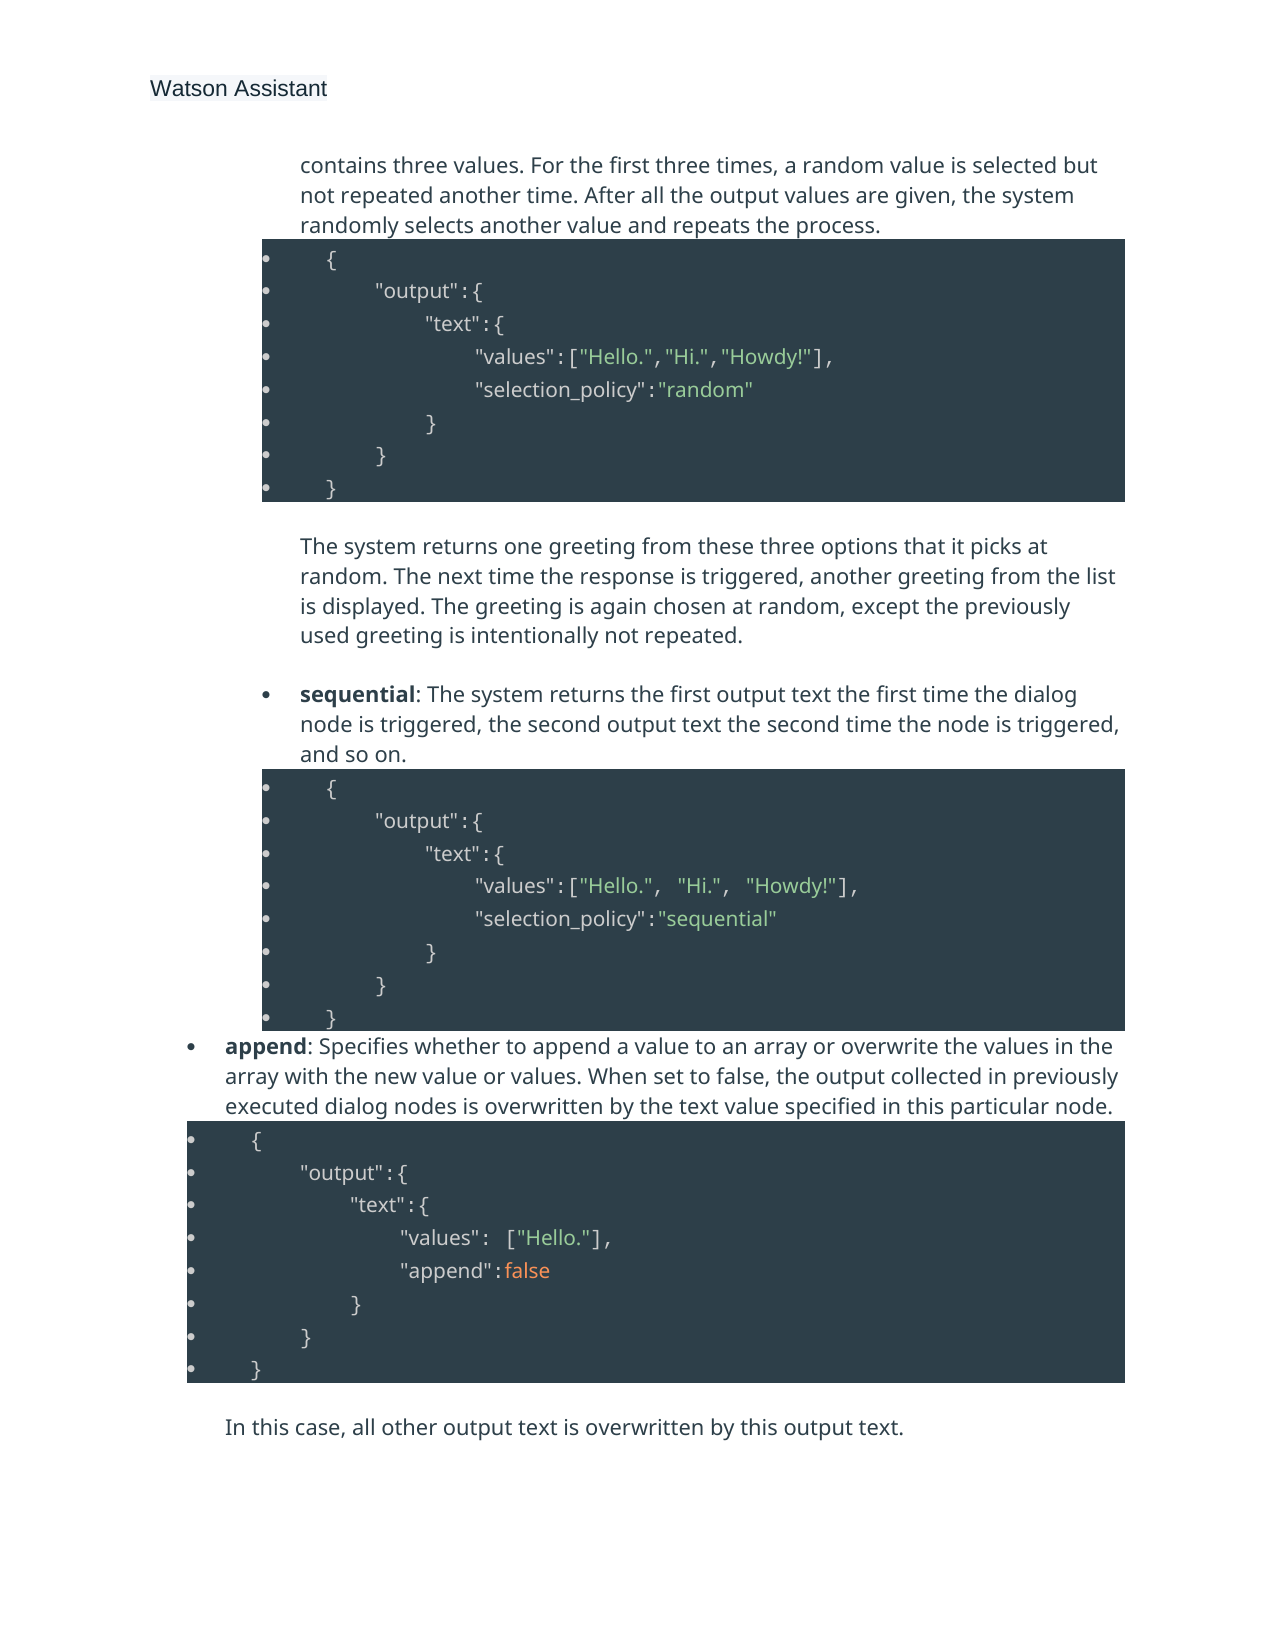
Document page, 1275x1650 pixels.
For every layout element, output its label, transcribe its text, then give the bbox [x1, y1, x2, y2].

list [262, 150, 1125, 239]
list "selection_policy":"sequential" [262, 900, 1125, 933]
list } [262, 469, 1125, 502]
list "output":{ [262, 802, 1125, 834]
list } [262, 436, 1125, 469]
list append: Specifies whether to append a value to an array or overwrite the values in the array with the new value or values. When set to false, the output collected in previously executed dialog nodes is overwritten by the text value specified in this particular node. [187, 1031, 1125, 1121]
list { [262, 239, 1125, 272]
list } [187, 1317, 1125, 1350]
list "text":{ [262, 834, 1125, 867]
list { [262, 769, 1125, 802]
list } [187, 1350, 1125, 1383]
list } [262, 933, 1125, 966]
text The system returns one greeting from these three options that it picks at random. The next time the response is triggered, another greeting from the list is displayed. The greeting is again chosen at random, except the previously used greeting is intentionally not repeated. [300, 531, 1125, 650]
list } [262, 966, 1125, 998]
text In this case, all other output text is overwritten by this output text. [225, 1412, 1125, 1442]
list { [187, 1121, 1125, 1153]
list "values":["Hello.","Hi.","Howdy!"], [262, 338, 1125, 371]
list "selection_policy":"random" [262, 371, 1125, 403]
list "append":false [187, 1252, 1125, 1285]
list } [262, 403, 1125, 436]
list sequential: The system returns the first output text the first time the dialog node is triggered, the second output text the second time the node is triggered, and so on. [262, 679, 1125, 769]
list } [262, 998, 1125, 1031]
list "values":["Hello.", "Hi.", "Howdy!"], [262, 867, 1125, 900]
list "text":{ [187, 1186, 1125, 1219]
list "text":{ [262, 305, 1125, 338]
list "values": ["Hello."], [187, 1219, 1125, 1252]
list "output":{ [262, 272, 1125, 305]
list "output":{ [187, 1153, 1125, 1186]
list } [187, 1285, 1125, 1317]
